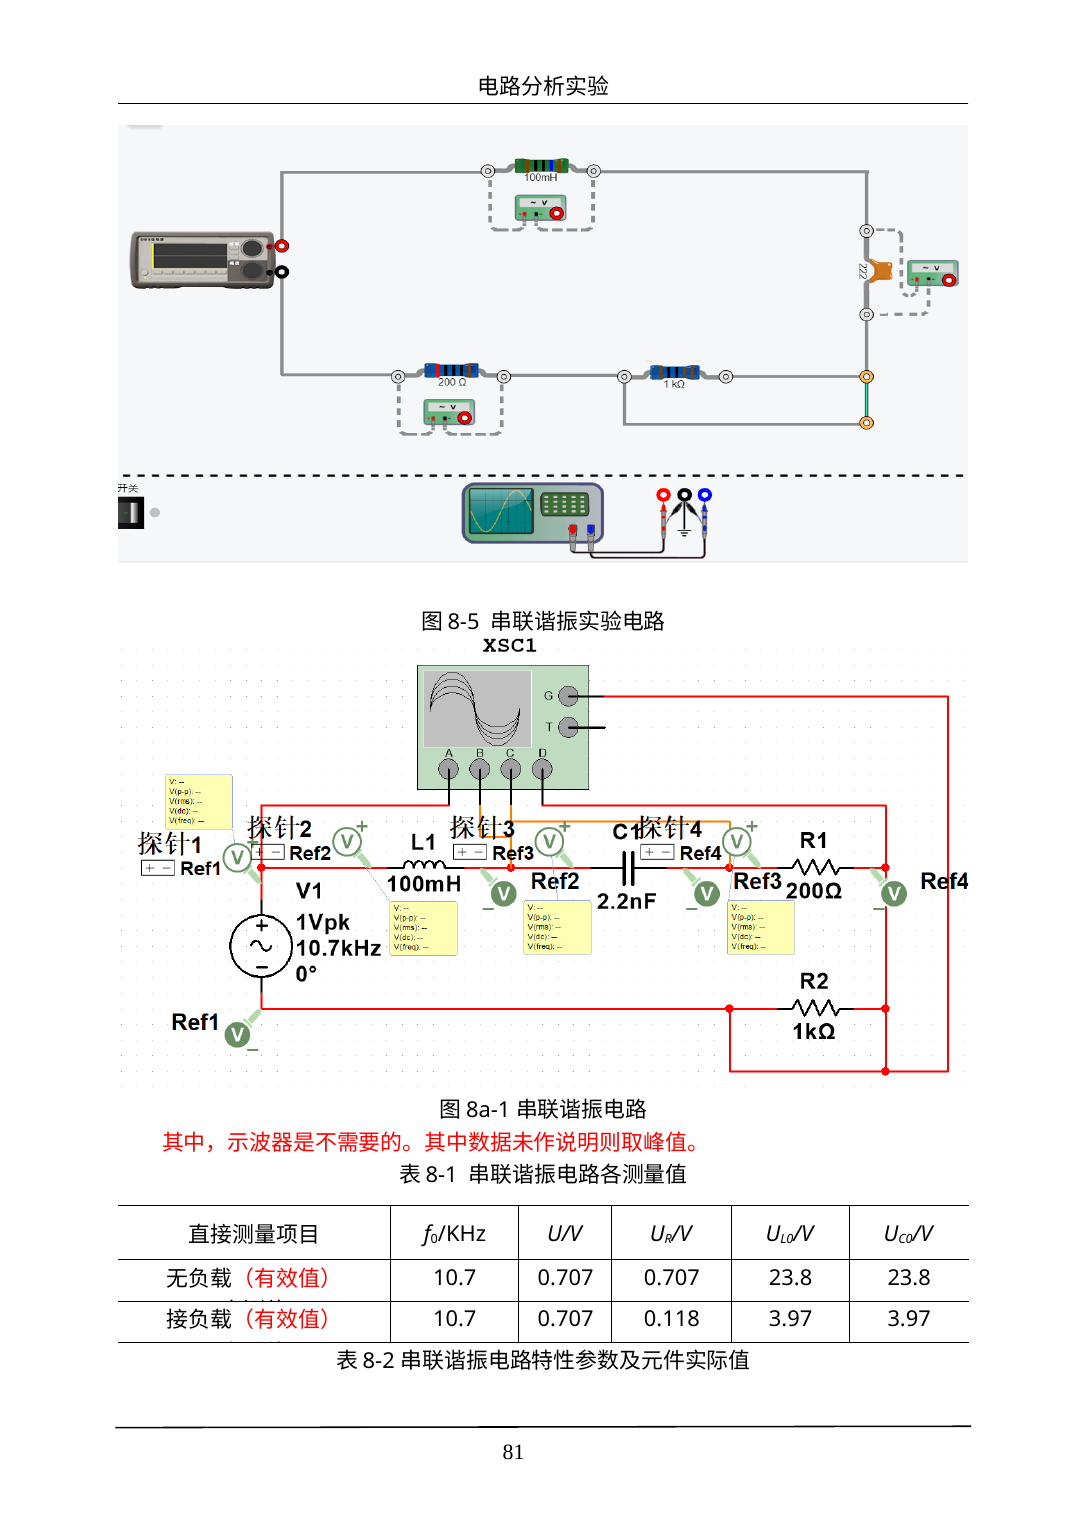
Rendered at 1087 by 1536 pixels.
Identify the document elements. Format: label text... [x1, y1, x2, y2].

table_header UR/V [612, 1206, 731, 1259]
table_cell 0.118 [612, 1302, 731, 1342]
table_cell 0.707 [519, 1260, 611, 1301]
text 图8-5 串联谐振实验电路 [118, 604, 968, 636]
text 表8-2 串联谐振电路特性参数及元件实际值 [118, 1343, 968, 1376]
table_header 直接测量项目 [118, 1206, 390, 1259]
table_cell 3.97 [732, 1302, 849, 1342]
text 图8a-1 串联谐振电路 [118, 1092, 968, 1124]
text 表8-1 串联谐振电路各测量值 [118, 1157, 968, 1189]
table_cell 0.707 [612, 1260, 731, 1301]
table_cell 10.7 [391, 1260, 518, 1301]
table_cell 无负载（有效值） 实测值 [118, 1260, 390, 1301]
table_header UL0/V [732, 1206, 849, 1259]
text 其中，示波器是不需要的。其中数据未作说明则取峰值。 [118, 1124, 968, 1157]
table_cell 0.707 [519, 1302, 611, 1342]
table_header f0/KHz [391, 1206, 518, 1259]
picture [118, 125, 969, 563]
table_cell 接负载（有效值） 实测值 [118, 1302, 390, 1342]
table_cell 23.8 [850, 1260, 968, 1301]
table_cell 23.8 [732, 1260, 849, 1301]
table_cell 3.97 [850, 1302, 968, 1342]
table_header UC0/V [850, 1206, 968, 1259]
picture [118, 636, 969, 1091]
table_cell 10.7 [391, 1302, 518, 1342]
table_header U/V [519, 1206, 611, 1259]
